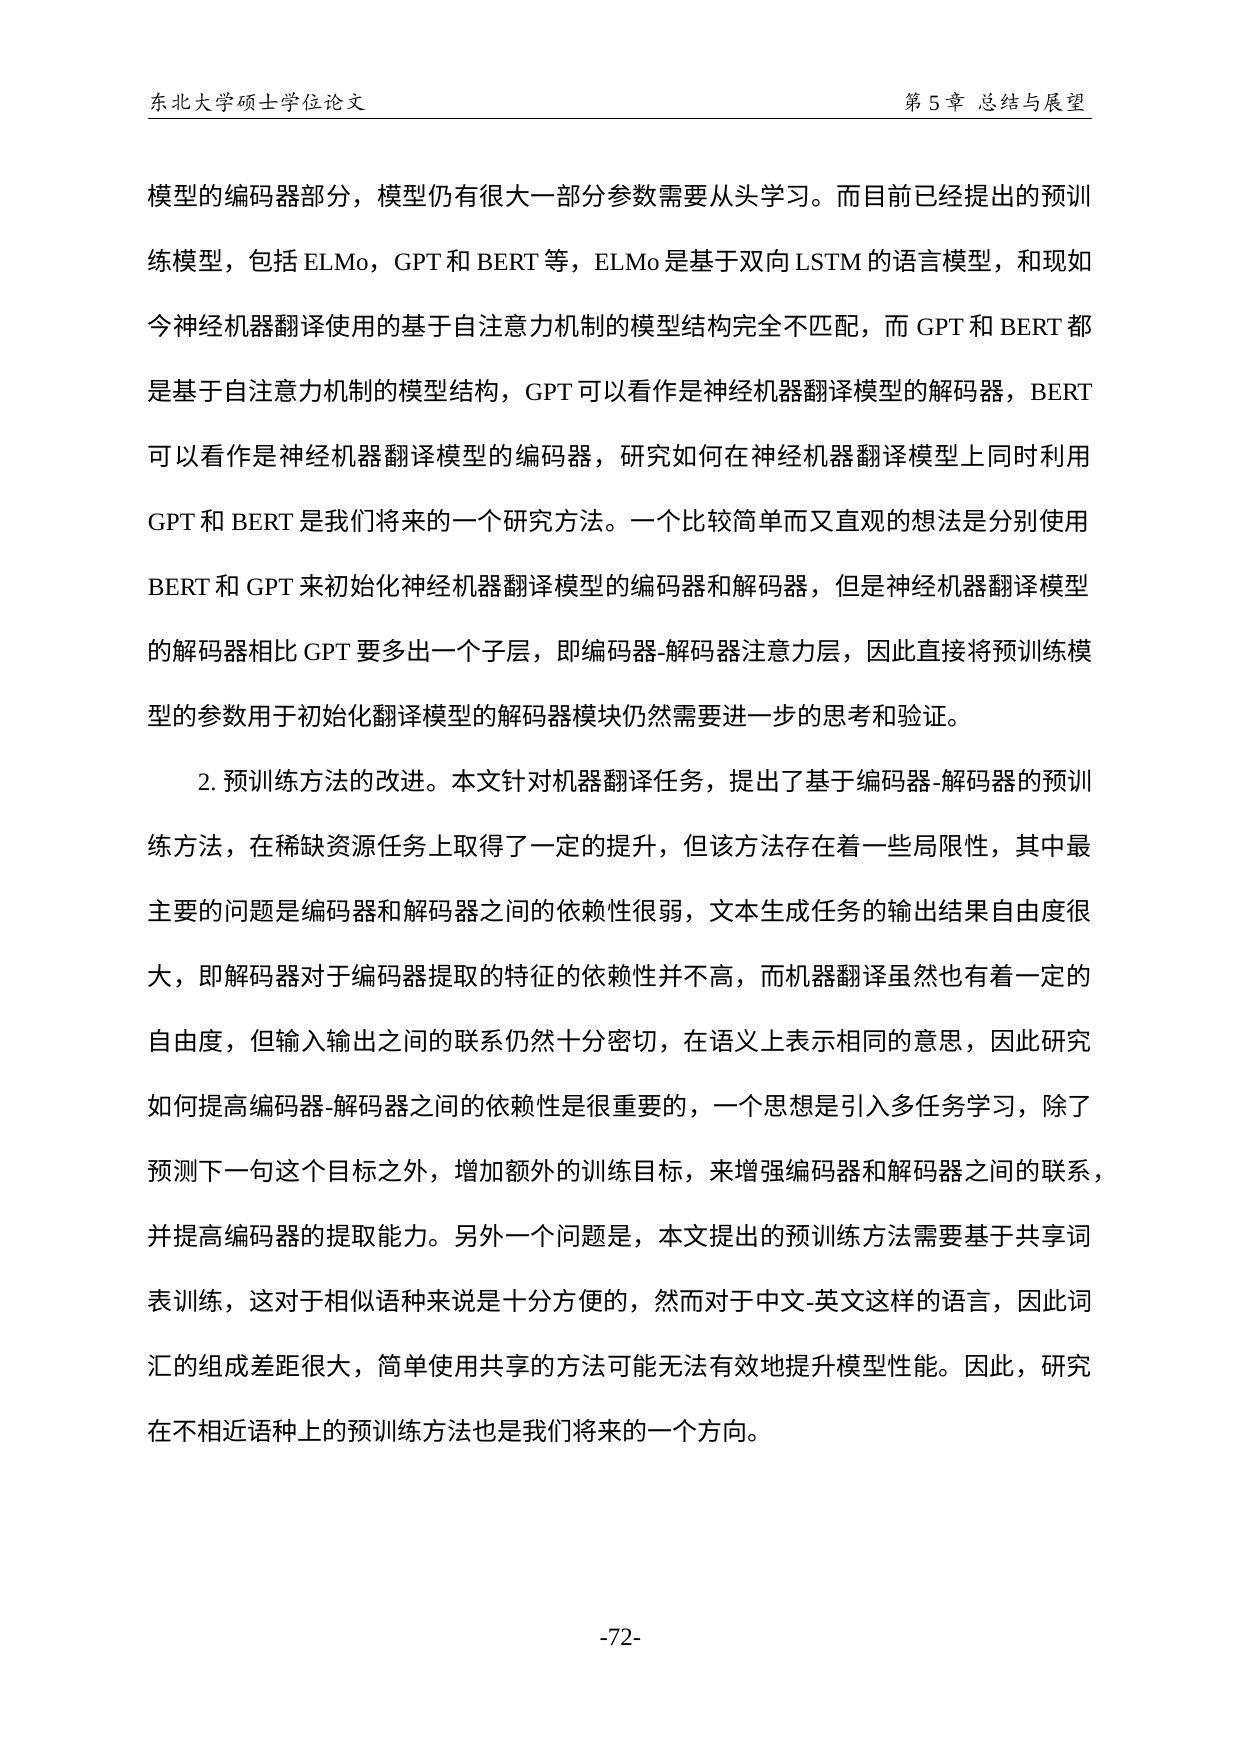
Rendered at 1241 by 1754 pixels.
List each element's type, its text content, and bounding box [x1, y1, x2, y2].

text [148, 162, 1092, 747]
text 2. 预训练方法的改进。本文针对机器翻译任务，提出了基于编码器-解码器的预训练方法，在稀缺资源任务上取得了一定的提升，但该方法存在着一些局限性，其中最主要的问题是编码器和解码器之间的依赖性很弱，文本生成任务的输出结果自由度很大，即解码器对于编码器提取的特征的依赖性并不高，而机器翻译虽然也有着一定的自由度，但输入输出之间的联系仍然十分密切，在语义上表示相同的意思，因此研究如何提高编码器-解码器之间的依赖性是很重要的，一个思想是引入多任务学习，除了预测下一句这个目标之外，增加额外的训练目标，来增强编码器和解码器之间的联系，并提高编码器的提取能力。另外一个问题是，本文提出的预训练方法需要基于共享词表训练，这对于相似语种来说是十分方便的，然而对于中文-英文这样的语言，因此词汇的组成差距很大，简单使用共享的方法可能无法有效地提升模型性能。因此，研究在不相近语种上的预训练方法也是我们将来的一个方向。 [148, 747, 1092, 1462]
